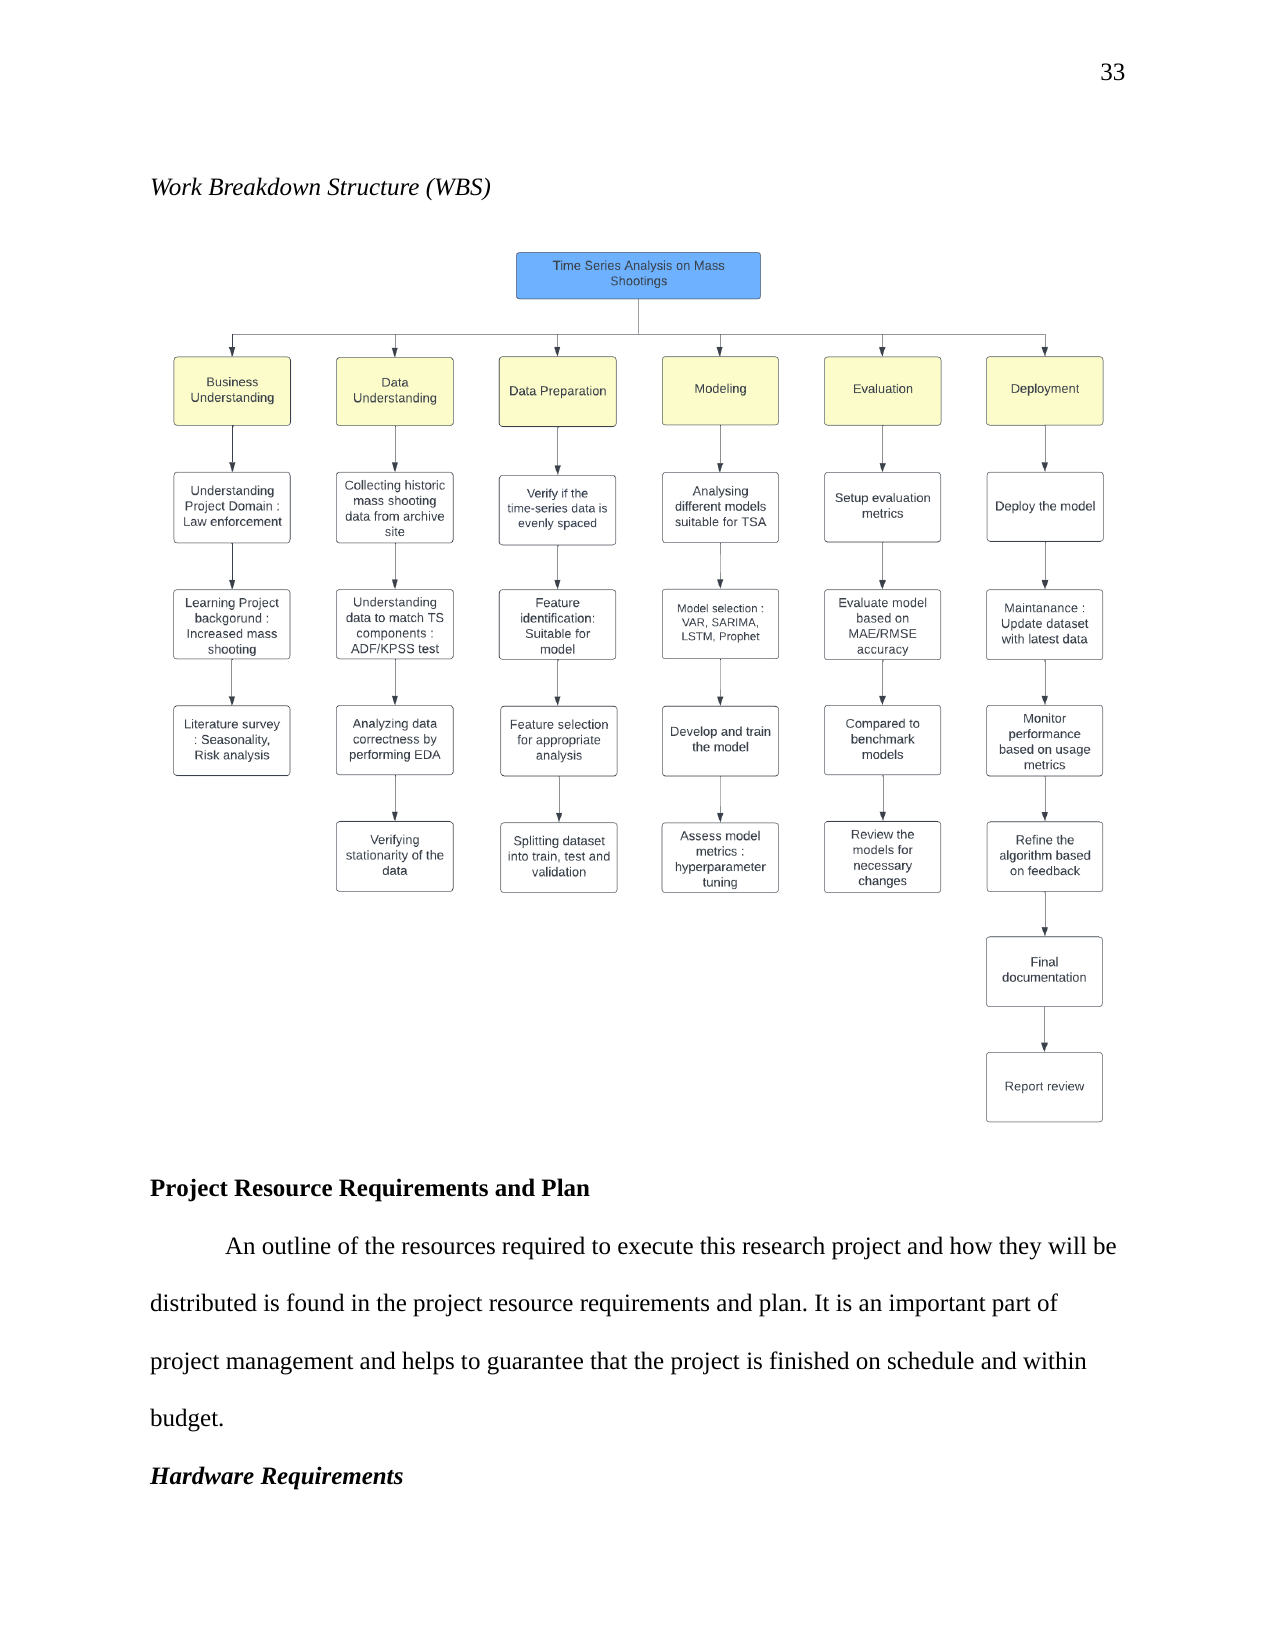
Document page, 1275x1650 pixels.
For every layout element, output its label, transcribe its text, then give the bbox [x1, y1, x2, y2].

text Work Breakdown Structure (WBS) [150, 172, 1125, 201]
text An outline of the resources required to execute this research project and how they will be distributed is found in the project resource requirements and plan. It is an important part of project management and helps to guarantee that the project is finished on schedule and within budget. [150, 1231, 1125, 1432]
text Hardware Requirements [150, 1461, 1125, 1489]
picture [150, 230, 1125, 1145]
text Project Resource Requirements and Plan [150, 1173, 1125, 1202]
